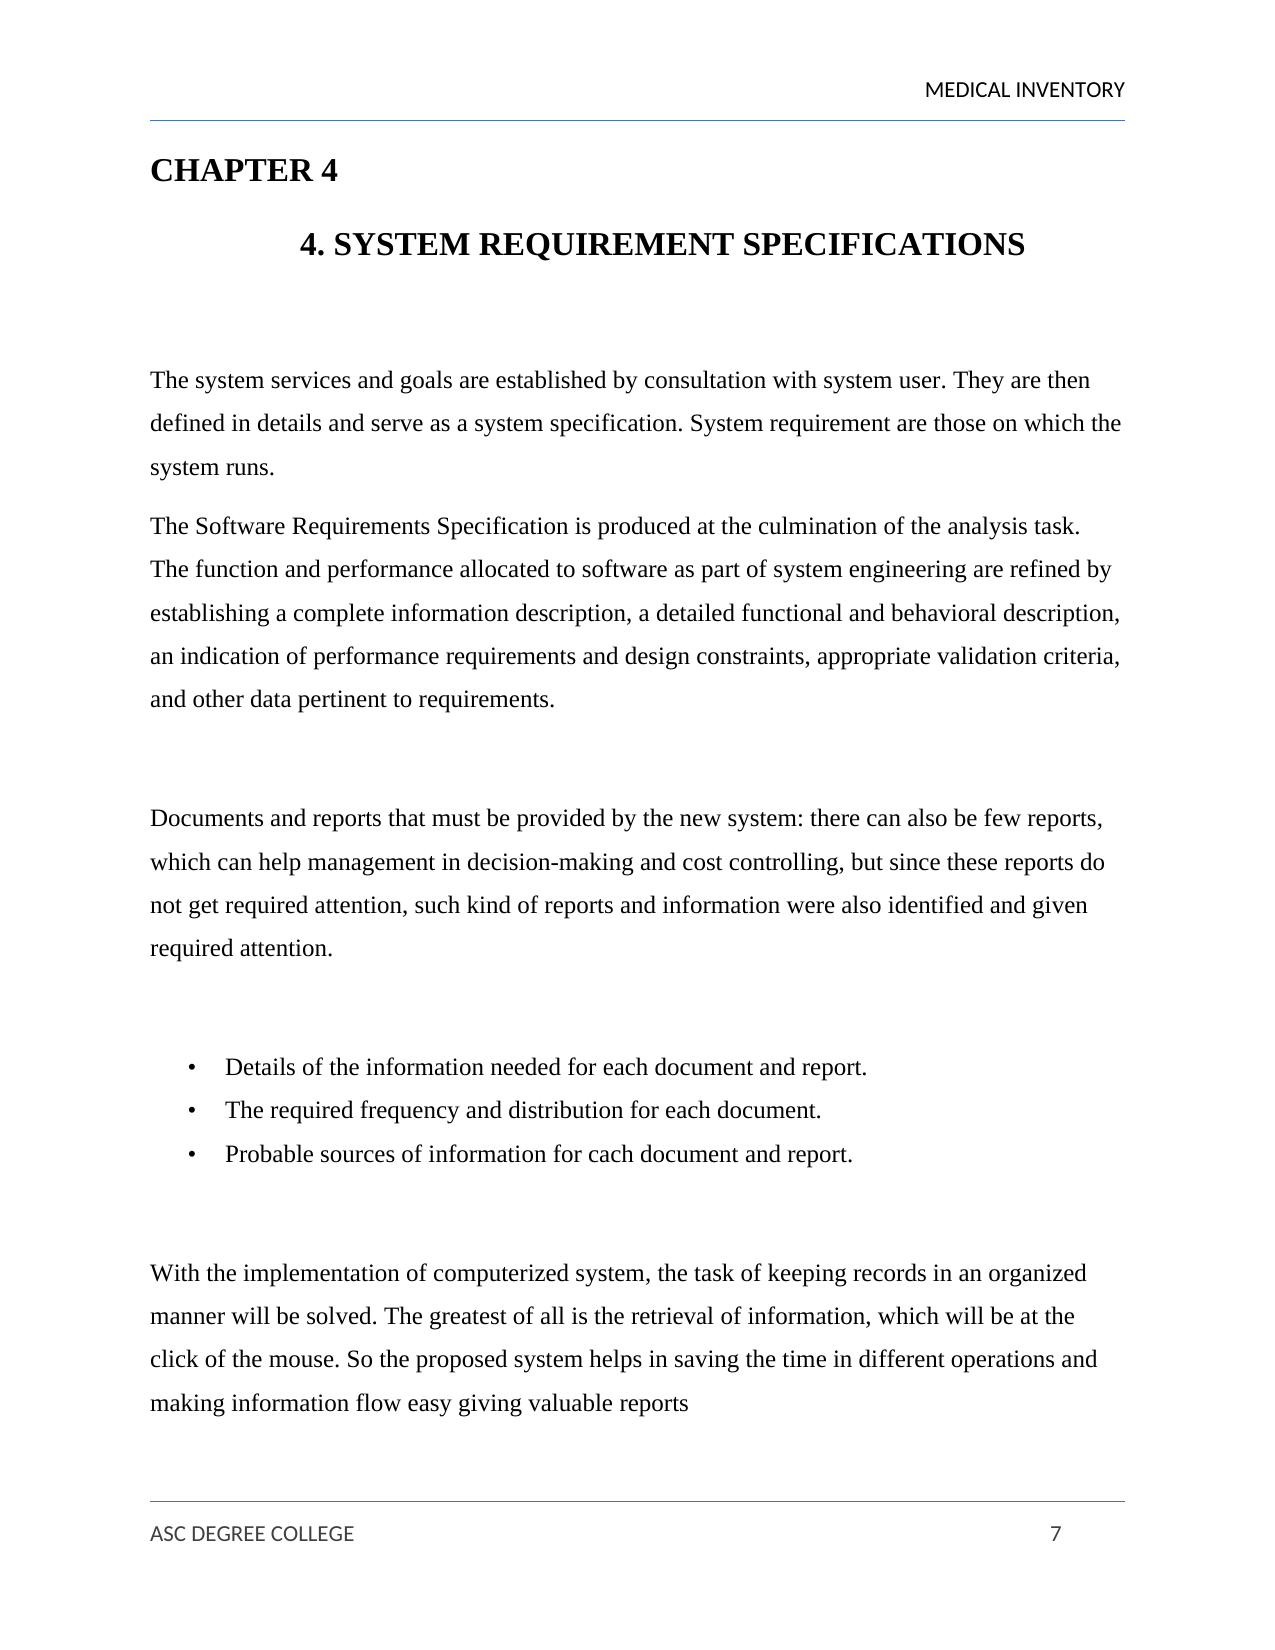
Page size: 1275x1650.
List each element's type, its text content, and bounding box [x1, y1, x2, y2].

list Details of the information needed for each document and report. [187, 1052, 1125, 1081]
text The system services and goals are established by consultation with system user. They are then defined in details and serve as a system specification. System requirement are those on which the system runs. [150, 365, 1125, 480]
text Documents and reports that must be provided by the new system: there can also be few reports, which can help management in decision-making and cost controlling, but since these reports do not get required attention, such kind of reports and information were also identified and given required attention. [150, 803, 1125, 962]
text With the implementation of computerized system, the task of keeping records in an organized manner will be solved. The greatest of all is the retrieval of information, which will be at the click of the mouse. So the proposed system helps in saving the time in different operations and making information flow easy giving valuable reports [150, 1258, 1125, 1416]
text CHAPTER 4 [150, 150, 1125, 188]
text The Software Requirements Specification is produced at the culmination of the analysis task. The function and performance allocated to software as part of system engineering are refined by establishing a complete information description, a detailed functional and behavioral description, an indication of performance requirements and design constraints, appropriate validation criteria, and other data pertinent to requirements. [150, 511, 1125, 713]
list The required frequency and distribution for each document. [187, 1096, 1125, 1124]
text 4. SYSTEM REQUIREMENT SPECIFICATIONS [300, 224, 1125, 262]
list Probable sources of information for cach document and report. [187, 1139, 1125, 1167]
